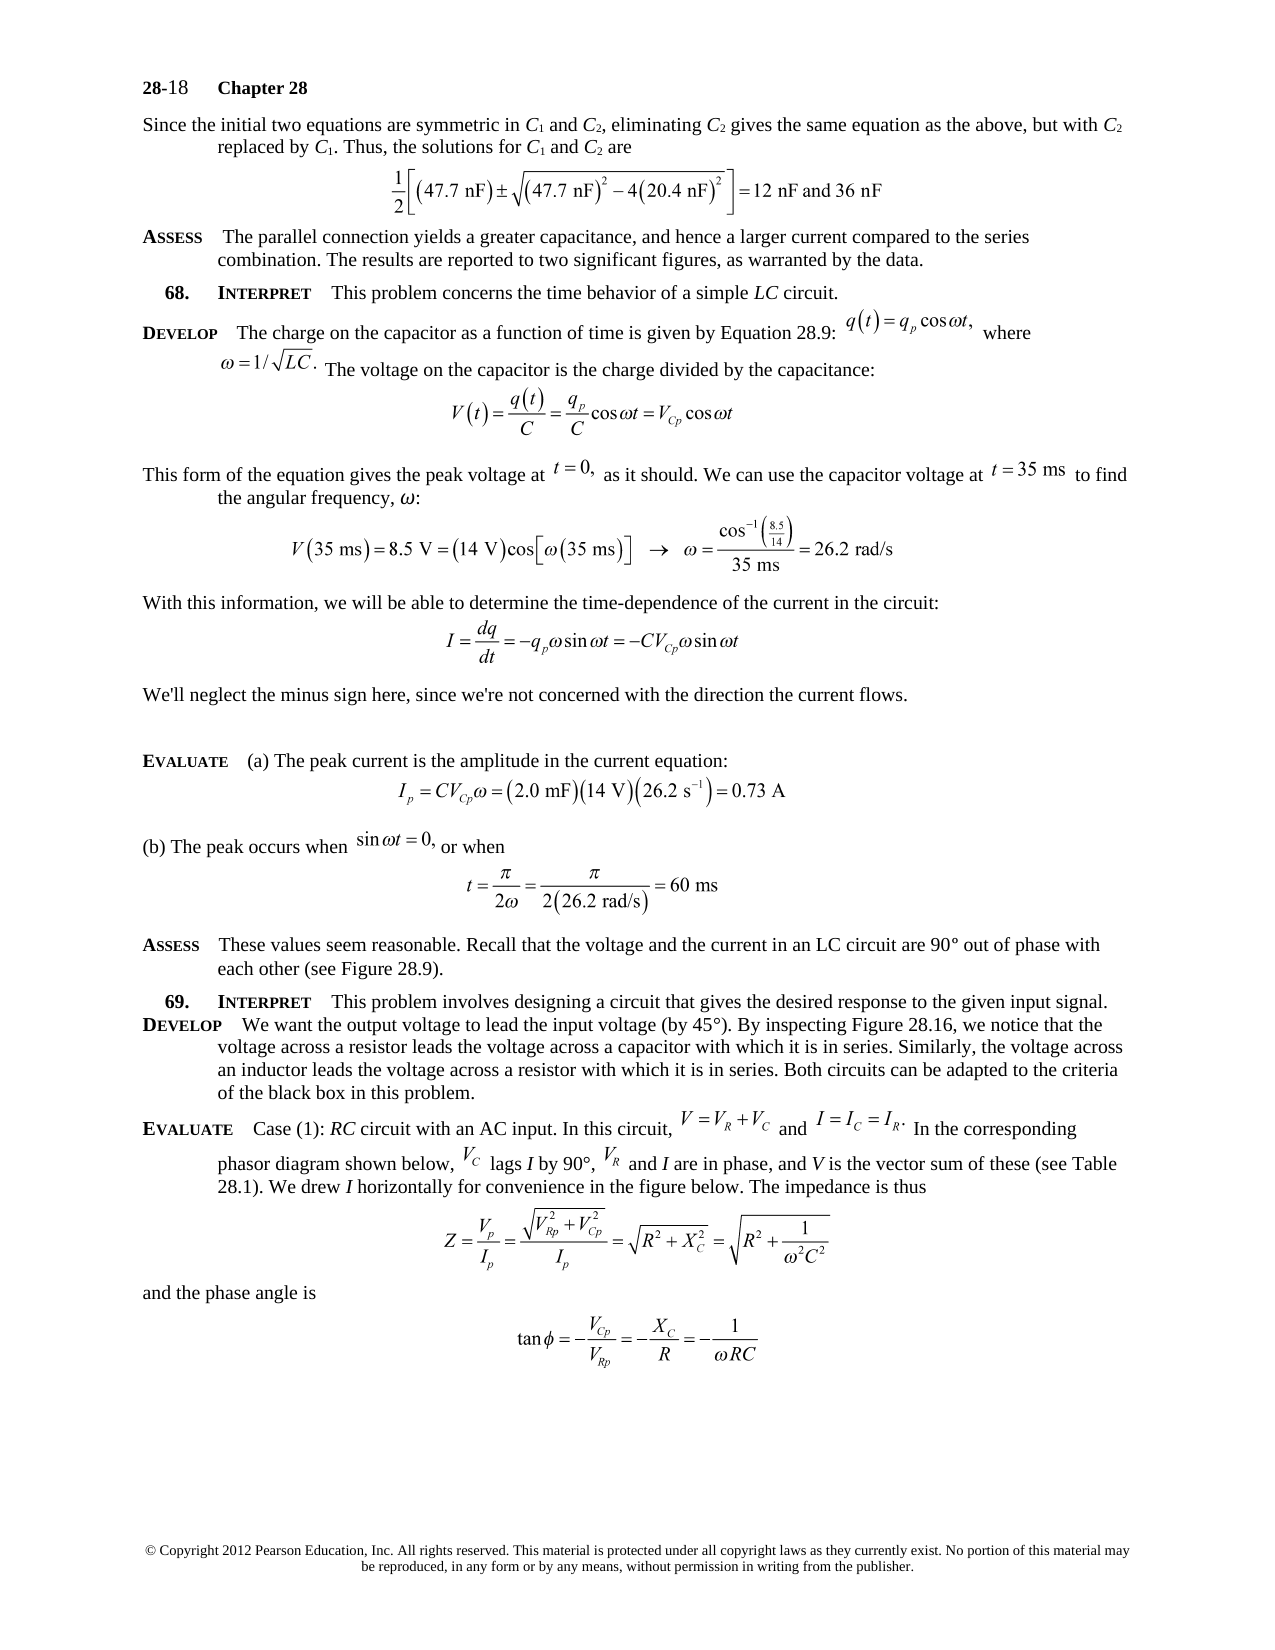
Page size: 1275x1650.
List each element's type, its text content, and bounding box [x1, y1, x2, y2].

text Evaluate (a) The peak current is the amplitude in the current equation: [142, 749, 1132, 772]
picture [217, 343, 320, 377]
picture [442, 613, 743, 668]
picture [388, 163, 887, 220]
picture [440, 1203, 835, 1276]
text Develop We want the output voltage to lead the input voltage (by 45°). By inspecting Figure 28.16, we notice that the voltage across a resistor leads the voltage across a capacitor with which it is in series. Similarly, the voltage across an inductor leads the voltage across a resistor with which it is in series. Both circuits can be adapted to the criteria of the black box in this problem. [142, 1013, 1132, 1104]
text With this information, we will be able to determine the time-dependence of the current in the circuit: [142, 591, 1132, 614]
picture [812, 1103, 908, 1136]
text We'll neglect the minus sign here, since we're not concerned with the direction the current flows. [142, 683, 1132, 706]
picture [677, 1103, 774, 1136]
picture [448, 381, 737, 440]
text (b) The peak occurs when or when [142, 826, 1132, 858]
picture [600, 1139, 624, 1171]
picture [513, 1309, 762, 1374]
text and the phase angle is [142, 1281, 1132, 1304]
picture [550, 454, 599, 482]
text This form of the equation gives the peak voltage at as it should. We can use the capacitor voltage at to find the angular frequency, ω: [142, 454, 1132, 509]
picture [460, 1139, 485, 1171]
picture [394, 771, 791, 812]
text Develop The charge on the capacitor as a function of time is given by Equation 28.9: where The voltage on the capacitor is the charge divided by the capacitance: [142, 304, 1132, 381]
picture [288, 509, 897, 576]
text 68. Interpret This problem concerns the time behavior of a simple LC circuit. [142, 281, 1132, 304]
text Since the initial two equations are symmetric in C1 and C2, eliminating C2 gives the same equation as the above, but with C2 replaced by C1. Thus, the solutions for C1 and C2 are [142, 112, 1132, 158]
picture [353, 826, 441, 854]
picture [988, 456, 1070, 482]
text Evaluate Case (1): RC circuit with an AC input. In this circuit, and In the corresponding phasor diagram shown below, lags I by 90°, and I are in phase, and V is the vector sum of these (see Table 28.1). We drew I horizontally for convenience in the figure below. The impedance is thus [142, 1104, 1132, 1198]
text Assess The parallel connection yields a greater capacitance, and hence a larger current compared to the series combination. The results are reported to two significant figures, as warranted by the data. [142, 225, 1132, 270]
picture [842, 303, 978, 339]
text Assess These values seem reasonable. Recall that the voltage and the current in an LC circuit are 90° out of phase with each other (see Figure 28.9). [142, 933, 1132, 979]
picture [463, 857, 722, 919]
text 69. Interpret This problem involves designing a circuit that gives the desired response to the given input signal. [142, 990, 1132, 1013]
